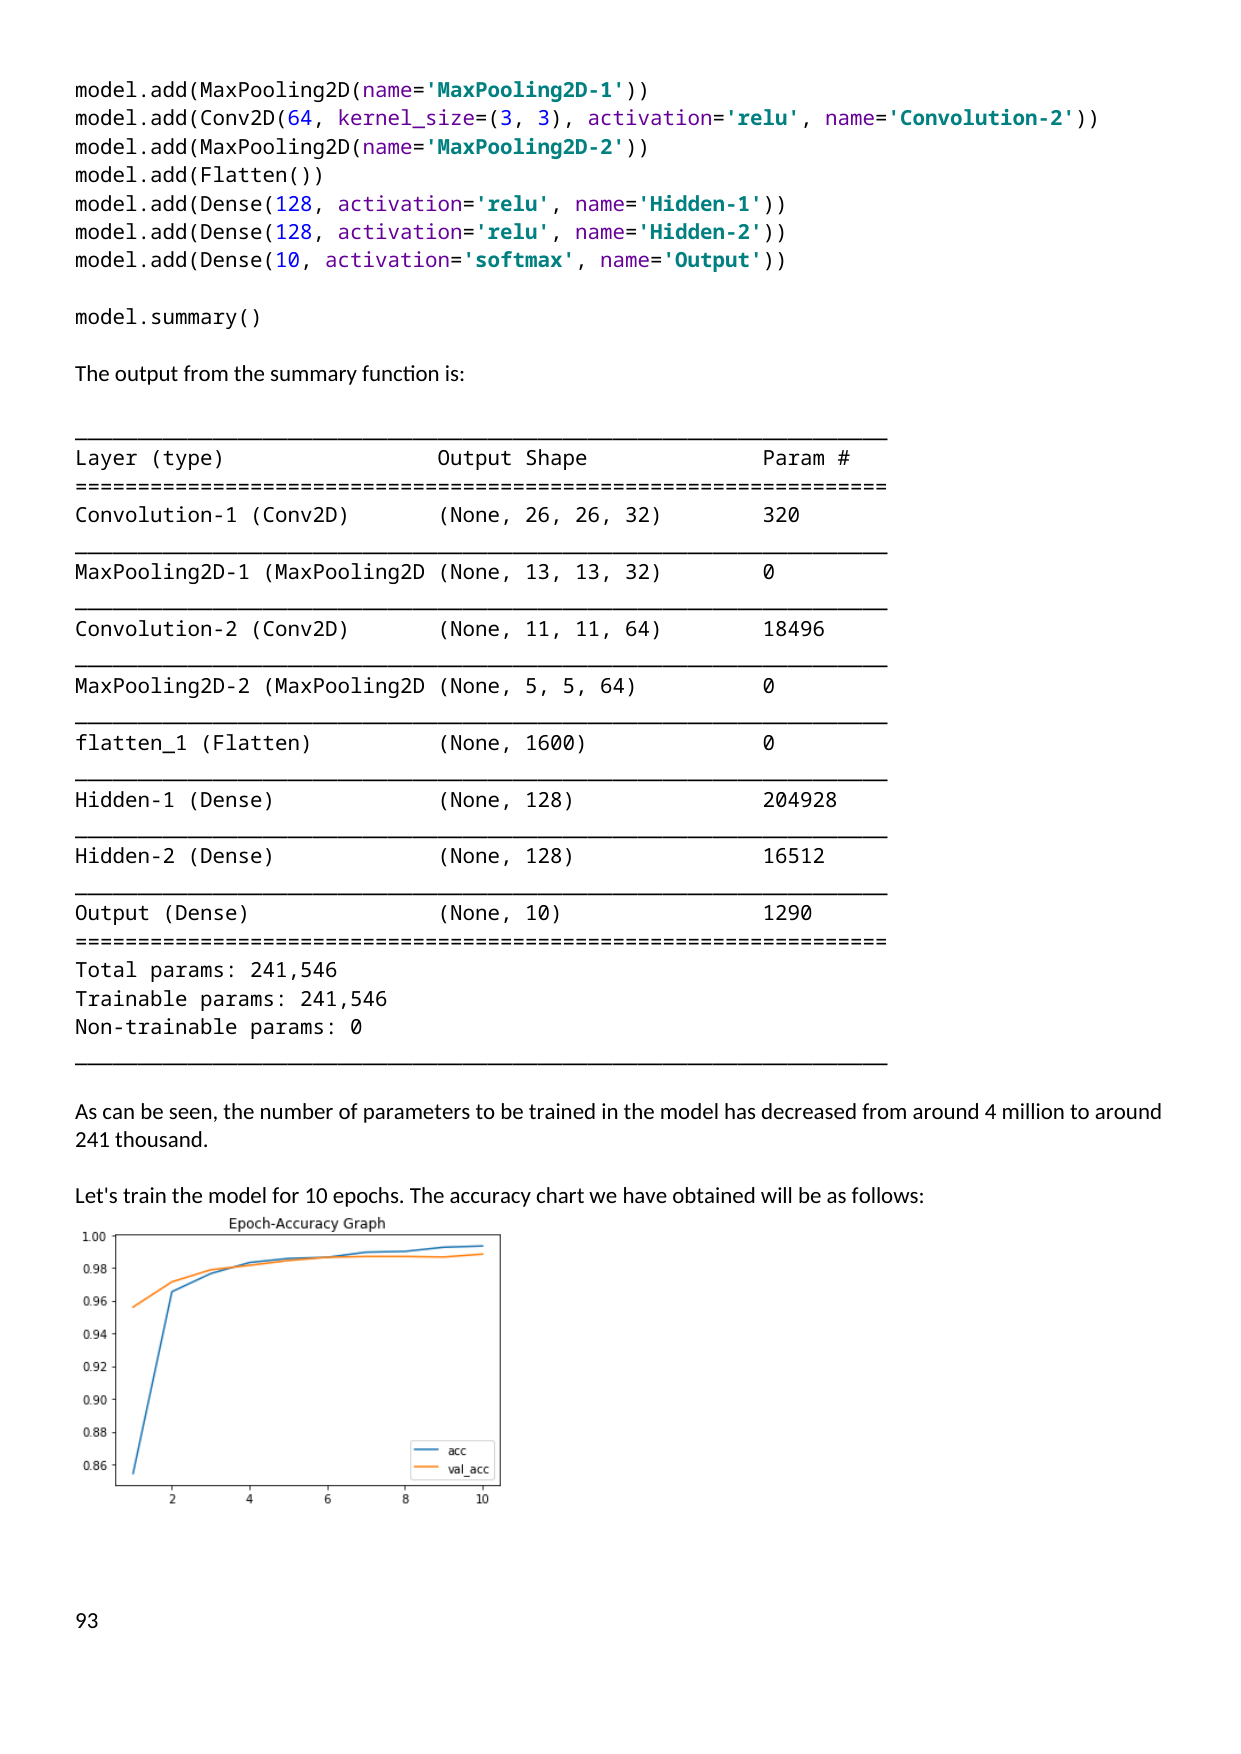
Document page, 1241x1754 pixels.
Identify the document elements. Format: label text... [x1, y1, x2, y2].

text Hidden-1 (Dense) (None, 128) 204928 [75, 785, 1165, 813]
text ================================================================= [75, 927, 1165, 955]
text Convolution-1 (Conv2D) (None, 26, 26, 32) 320 [75, 500, 1165, 529]
text Output (Dense) (None, 10) 1290 [75, 898, 1165, 927]
text Convolution-2 (Conv2D) (None, 11, 11, 64) 18496 [75, 614, 1165, 642]
text Let's train the model for 10 epochs. The accuracy chart we have obtained will be as follows: [75, 1181, 1165, 1209]
text Trainable params: 241,546 [75, 984, 1165, 1012]
text As can be seen, the number of parameters to be trained in the model has decreased from around 4 million to around 241 thousand. [75, 1097, 1165, 1153]
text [75, 75, 1165, 331]
text _________________________________________________________________ [75, 642, 1165, 671]
text MaxPooling2D-1 (MaxPooling2D (None, 13, 13, 32) 0 [75, 557, 1165, 586]
text _________________________________________________________________ [75, 1041, 1165, 1069]
text Layer (type) Output Shape Param # [75, 443, 1165, 472]
picture [75, 1209, 517, 1515]
text ================================================================= [75, 472, 1165, 500]
text The output from the summary function is: [75, 359, 1165, 387]
text Total params: 241,546 [75, 955, 1165, 984]
text Non-trainable params: 0 [75, 1012, 1165, 1041]
text _________________________________________________________________ [75, 699, 1165, 728]
text _________________________________________________________________ [75, 870, 1165, 898]
text _________________________________________________________________ [75, 415, 1165, 443]
text _________________________________________________________________ [75, 813, 1165, 842]
text flatten_1 (Flatten) (None, 1600) 0 [75, 728, 1165, 756]
text Hidden-2 (Dense) (None, 128) 16512 [75, 842, 1165, 870]
text _________________________________________________________________ [75, 586, 1165, 614]
text _________________________________________________________________ [75, 529, 1165, 557]
text MaxPooling2D-2 (MaxPooling2D (None, 5, 5, 64) 0 [75, 671, 1165, 699]
text _________________________________________________________________ [75, 756, 1165, 785]
